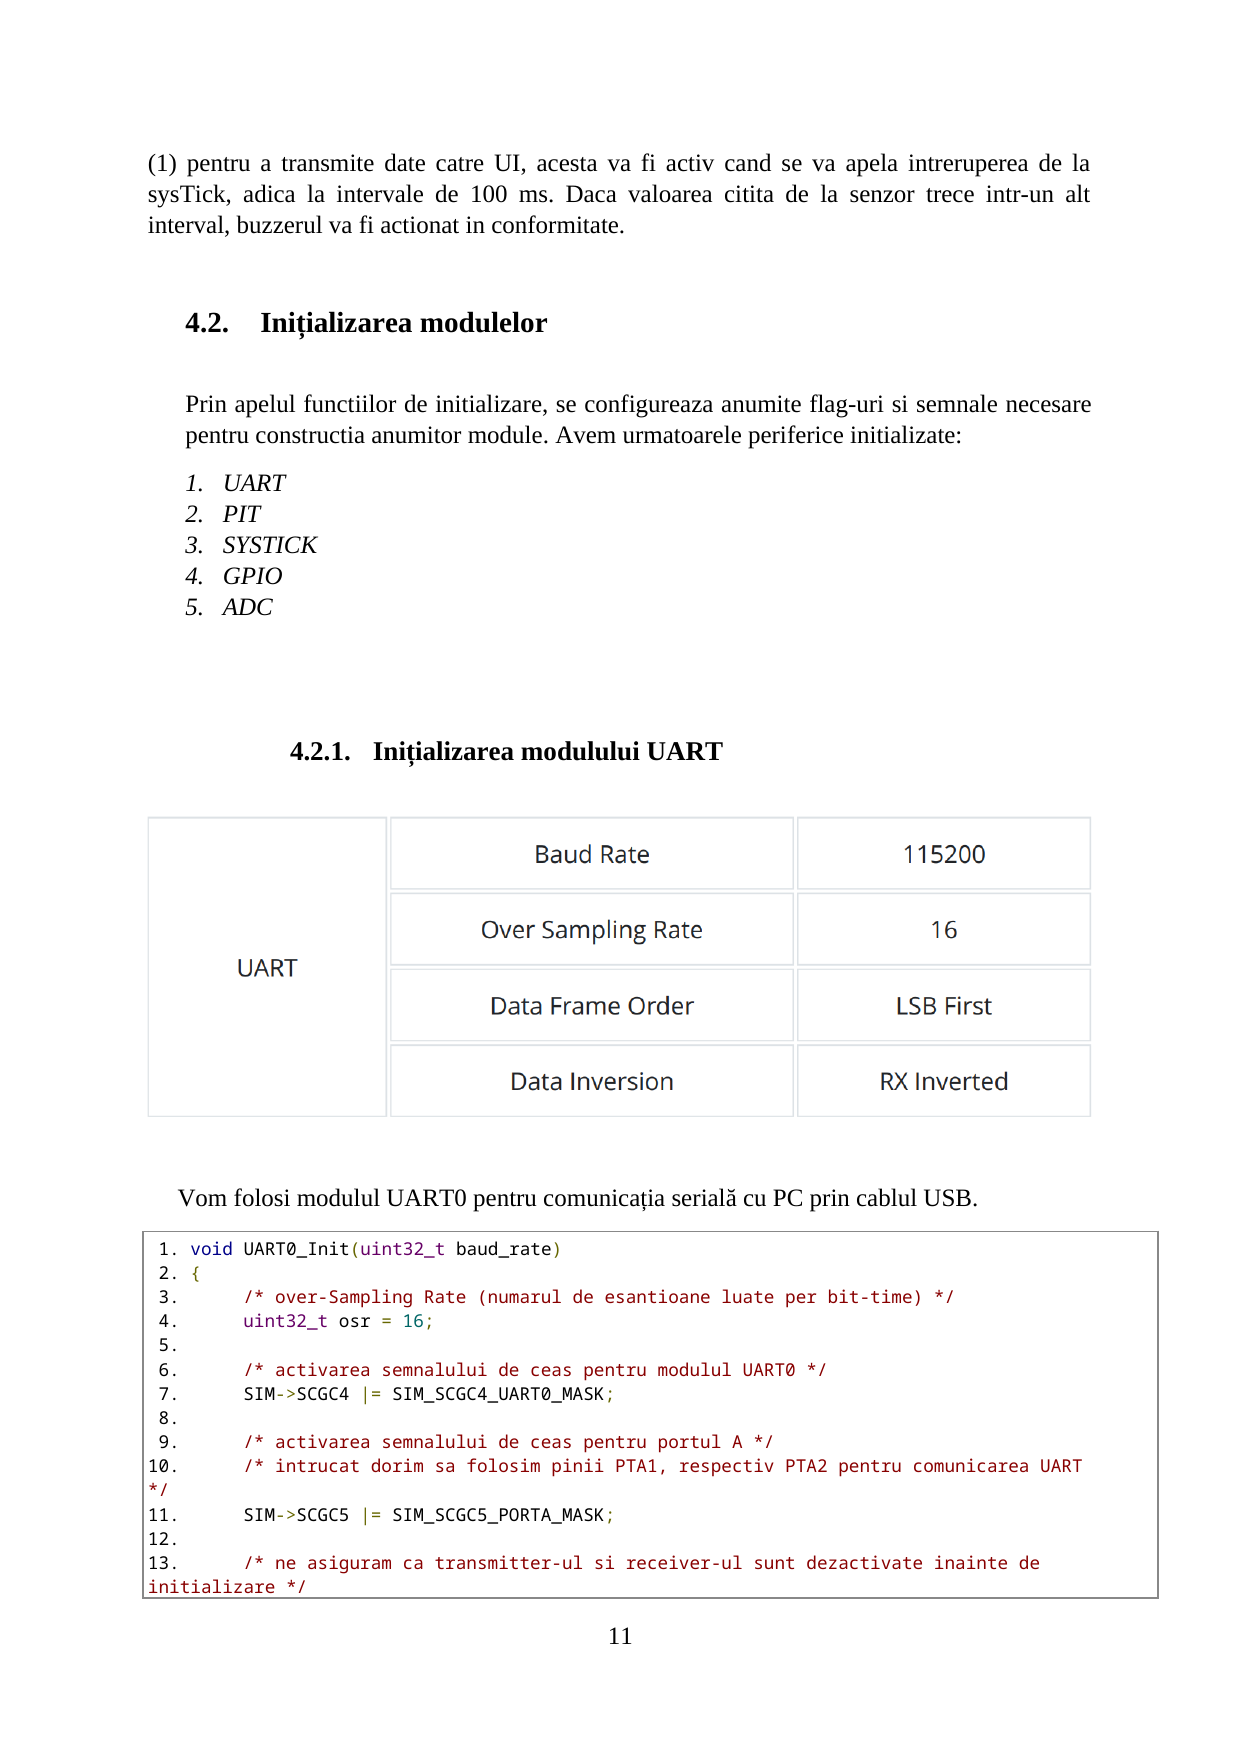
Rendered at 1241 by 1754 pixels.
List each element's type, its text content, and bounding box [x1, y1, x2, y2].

text 10. /* intrucat dorim sa folosim pinii PTA1, respectiv PTA2 pentru comunicarea UART */ [148, 1454, 1092, 1502]
text 3. /* over-Sampling Rate (numarul de esantioane luate per bit-time) */ [148, 1284, 1092, 1309]
list GPIO [185, 561, 1092, 590]
text Prin apelul functiilor de initializare, se configureaza anumite flag-uri si semnale necesare pentru constructia anumitor module. Avem urmatoarele periferice initializate: [185, 389, 1092, 449]
list UART [185, 468, 1092, 497]
text 7. SIM->SCGC4 |= SIM_SCGC4_UART0_MASK; [148, 1381, 1092, 1405]
text 6. /* activarea semnalului de ceas pentru modulul UART0 */ [148, 1357, 1092, 1381]
list PIT [185, 499, 1092, 528]
subtitle Inițializarea modulelor [185, 305, 1092, 339]
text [148, 148, 1092, 238]
text 9. /* activarea semnalului de ceas pentru portul A */ [148, 1429, 1092, 1454]
text 8. [148, 1405, 1092, 1429]
text 11. SIM->SCGC5 |= SIM_SCGC5_PORTA_MASK; [148, 1502, 1092, 1526]
list ADC [185, 592, 1092, 621]
text 5. [148, 1333, 1092, 1357]
text 4. uint32_t osr = 16; [148, 1309, 1092, 1333]
text 1. void UART0_Init(uint32_t baud_rate) [144, 1232, 1157, 1260]
list SYSTICK [185, 530, 1092, 559]
text 12. [148, 1526, 1092, 1550]
text 2. { [148, 1260, 1092, 1284]
picture [147, 816, 1093, 1117]
text Vom folosi modulul UART0 pentru comunicația serială cu PC prin cablul USB. [148, 1183, 1092, 1212]
text 13. /* ne asiguram ca transmitter-ul si receiver-ul sunt dezactivate inainte de initializare */ [148, 1550, 1092, 1597]
subtitle Inițializarea modulului UART [260, 735, 1092, 766]
